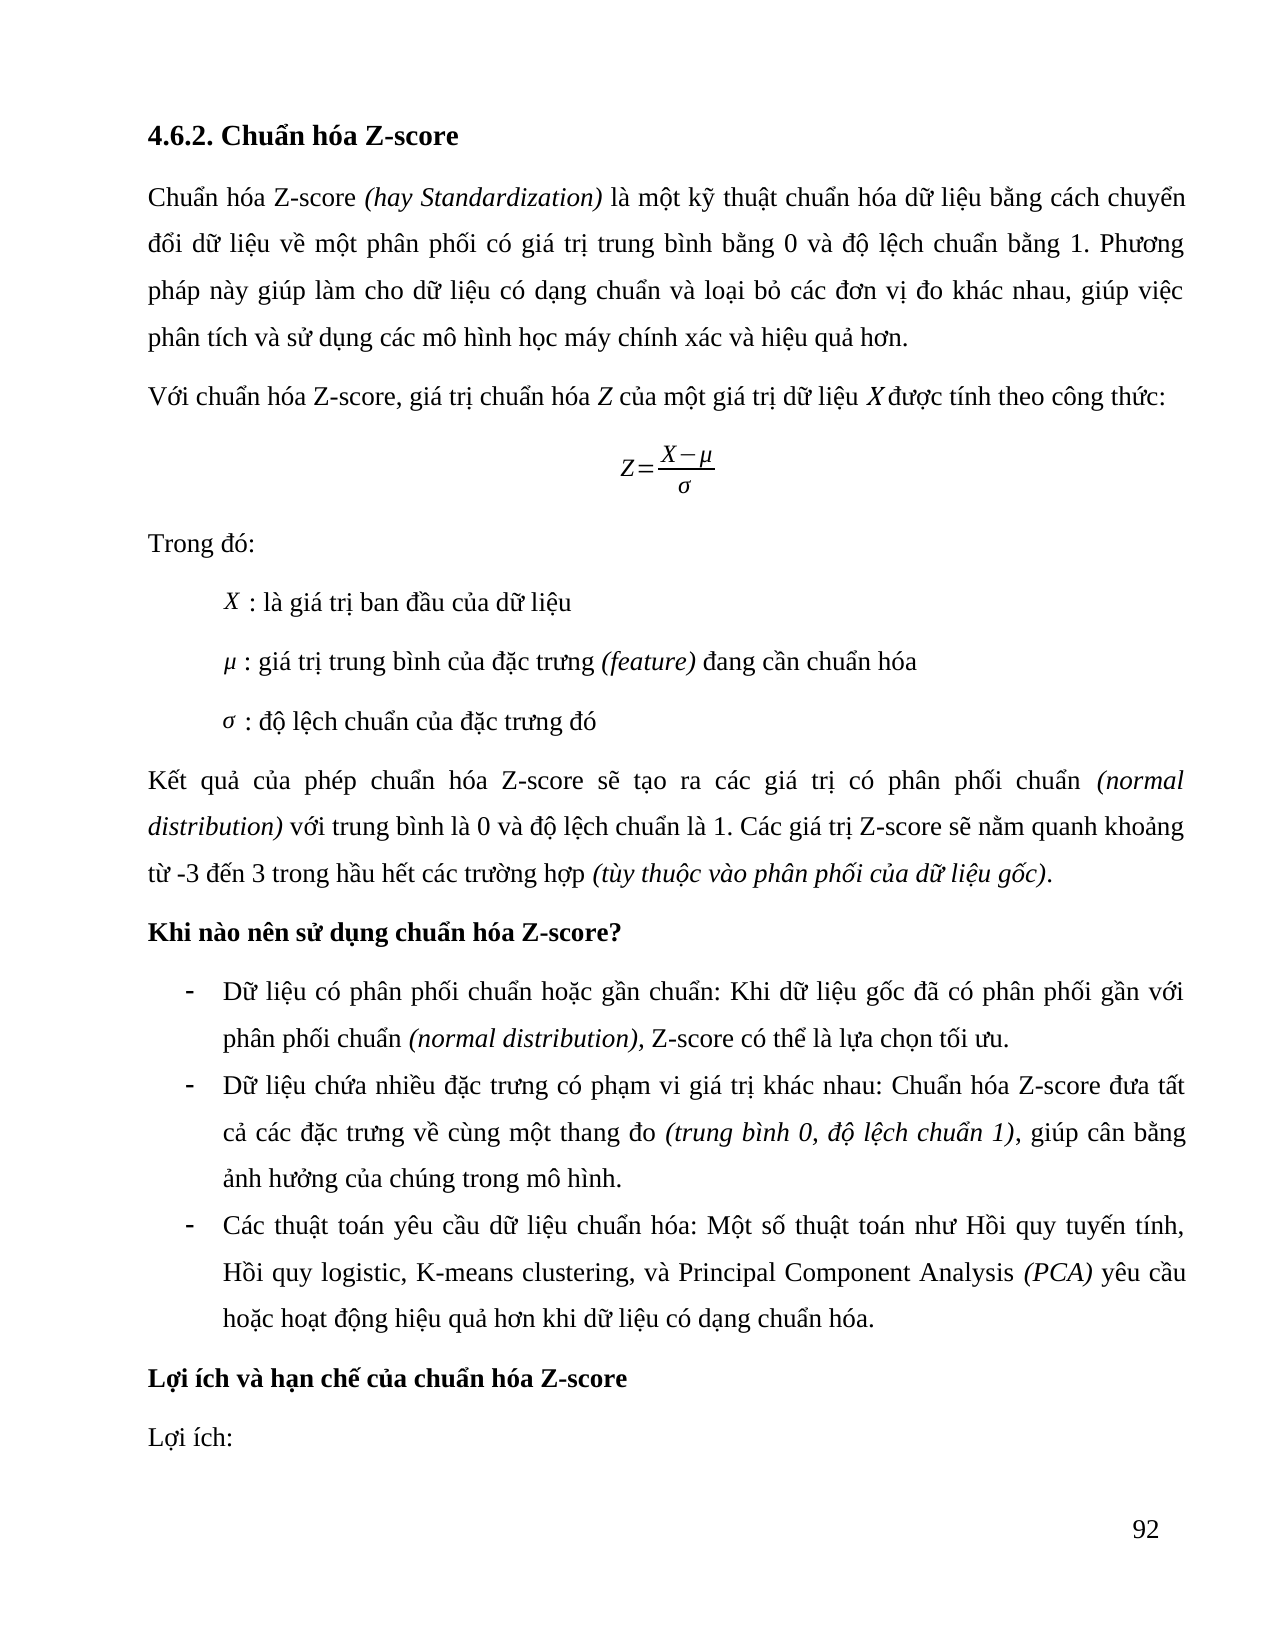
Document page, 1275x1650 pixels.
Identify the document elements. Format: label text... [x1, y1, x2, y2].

text Khi nào nên sử dụng chuẩn hóa Z-score? [148, 916, 1186, 947]
list Dữ liệu chứa nhiều đặc trưng có phạm vi giá trị khác nhau: Chuẩn hóa Z-score đưa tất cả các đặc trưng về cùng một thang đo (trung bình 0, độ lệch chuẩn 1), giúp cân bằng ảnh hưởng của chúng trong mô hình. [185, 1069, 1186, 1193]
list Các thuật toán yêu cầu dữ liệu chuẩn hóa: Một số thuật toán như Hồi quy tuyến tính, Hồi quy logistic, K-means clustering, và Principal Component Analysis (PCA) yêu cầu hoặc hoạt động hiệu quả hơn khi dữ liệu có dạng chuẩn hóa. [185, 1209, 1186, 1334]
text Lợi ích: [148, 1421, 1186, 1452]
text : là giá trị ban đầu của dữ liệu [223, 586, 1186, 617]
text : độ lệch chuẩn của đặc trưng đó [223, 705, 1186, 736]
text Chuẩn hóa Z-score (hay Standardization) là một kỹ thuật chuẩn hóa dữ liệu bằng cách chuyển đổi dữ liệu về một phân phối có giá trị trung bình bằng 0 và độ lệch chuẩn bằng 1. Phương pháp này giúp làm cho dữ liệu có dạng chuẩn và loại bỏ các đơn vị đo khác nhau, giúp việc phân tích và sử dụng các mô hình học máy chính xác và hiệu quả hơn. [148, 181, 1186, 352]
text Trong đó: [148, 527, 1186, 558]
subtitle 4.6.2. Chuẩn hóa Z-score [148, 118, 1186, 152]
text Lợi ích và hạn chế của chuẩn hóa Z-score [148, 1362, 1186, 1393]
list Dữ liệu có phân phối chuẩn hoặc gần chuẩn: Khi dữ liệu gốc đã có phân phối gần với phân phối chuẩn (normal distribution), Z-score có thể là lựa chọn tối ưu. [185, 976, 1186, 1053]
text Với chuẩn hóa Z-score, giá trị chuẩn hóa Z của một giá trị dữ liệu X được tính theo công thức: [148, 380, 1186, 412]
text : giá trị trung bình của đặc trưng (feature) đang cần chuẩn hóa [223, 646, 1186, 677]
text Kết quả của phép chuẩn hóa Z-score sẽ tạo ra các giá trị có phân phối chuẩn (normal distribution) với trung bình là 0 và độ lệch chuẩn là 1. Các giá trị Z-score sẽ nằm quanh khoảng từ -3 đến 3 trong hầu hết các trường hợp (tùy thuộc vào phân phối của dữ liệu gốc). [148, 764, 1186, 888]
